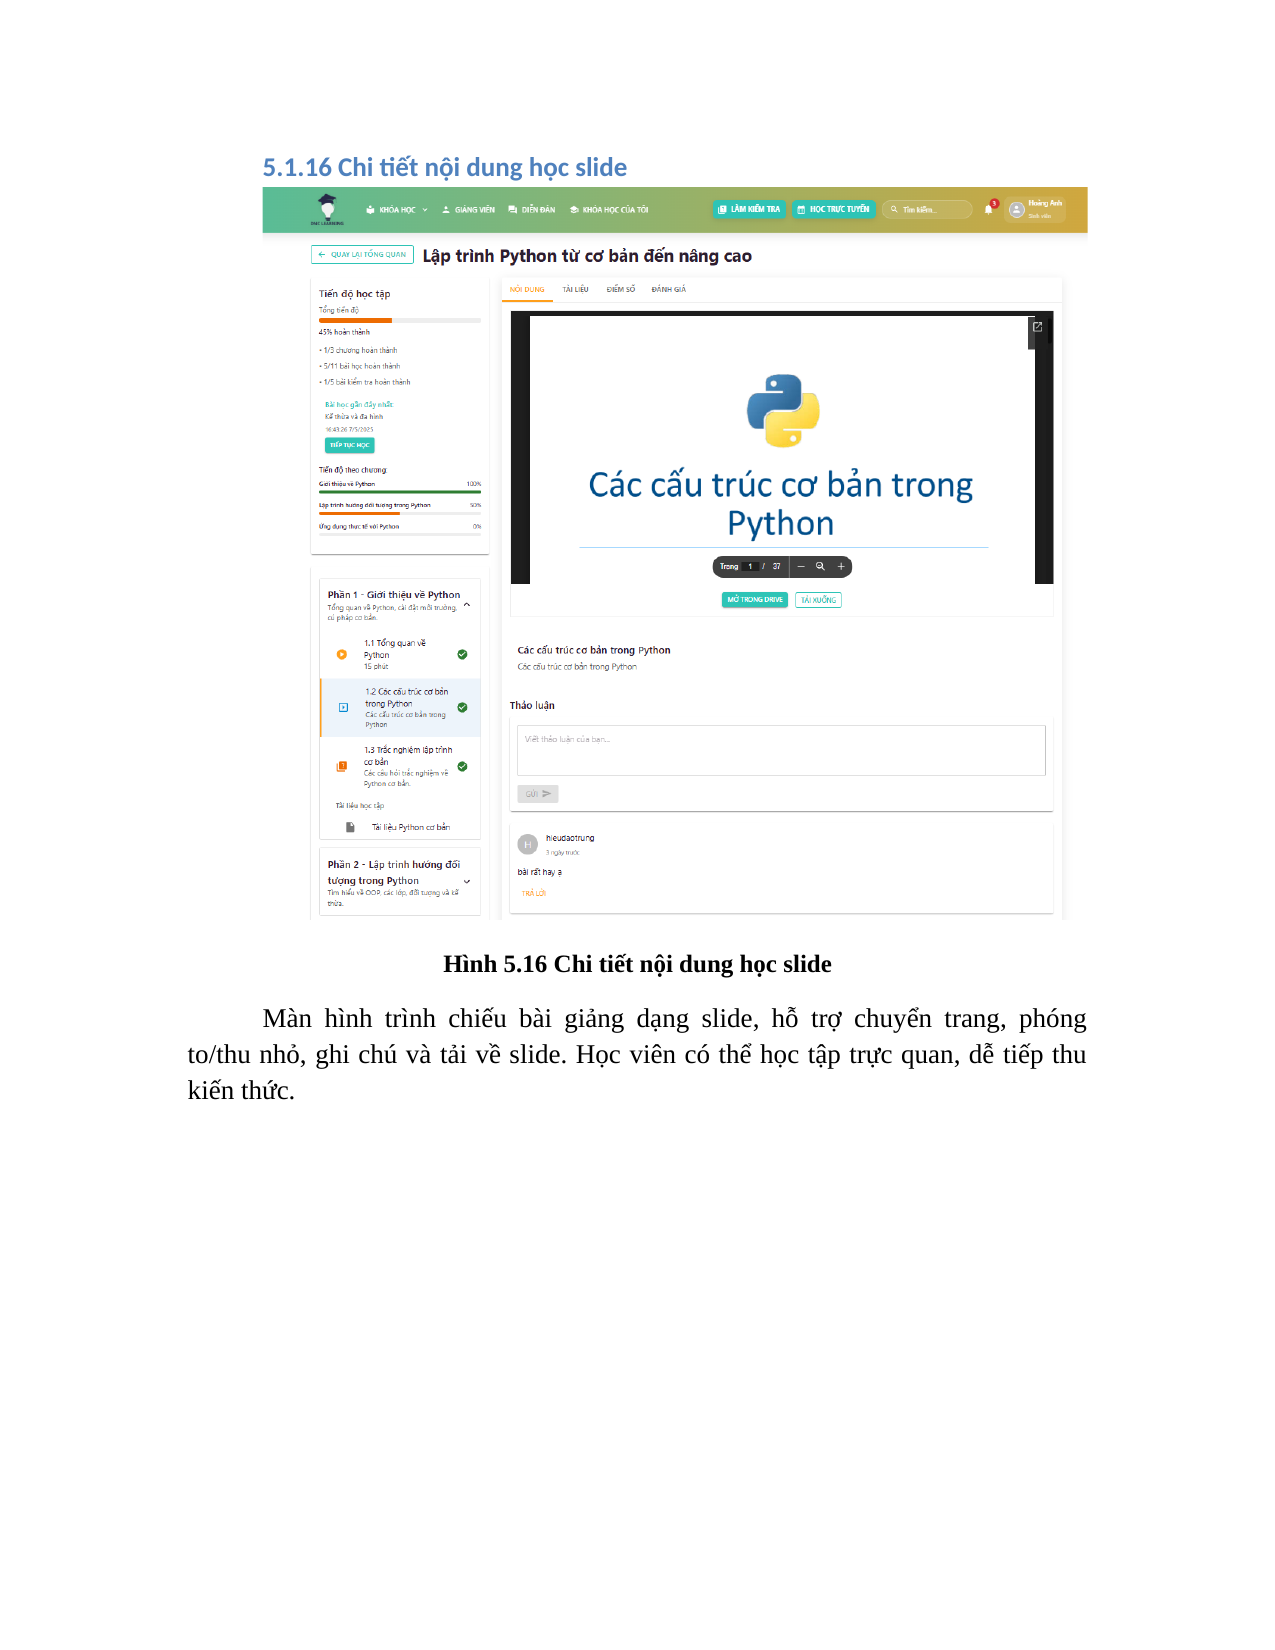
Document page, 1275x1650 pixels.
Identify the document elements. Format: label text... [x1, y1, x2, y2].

picture [262, 187, 1088, 920]
subtitle 5.1.16 Chi tiết nội dung học slide [187, 150, 1087, 183]
text Màn hình trình chiếu bài giảng dạng slide, hỗ trợ chuyển trang, phóng to/thu nhỏ, ghi chú và tải về slide. Học viên có thể học tập trực quan, dễ tiếp thu kiến thức. [187, 1003, 1087, 1105]
text Hình 5.16 Chi tiết nội dung học slide [187, 949, 1087, 977]
